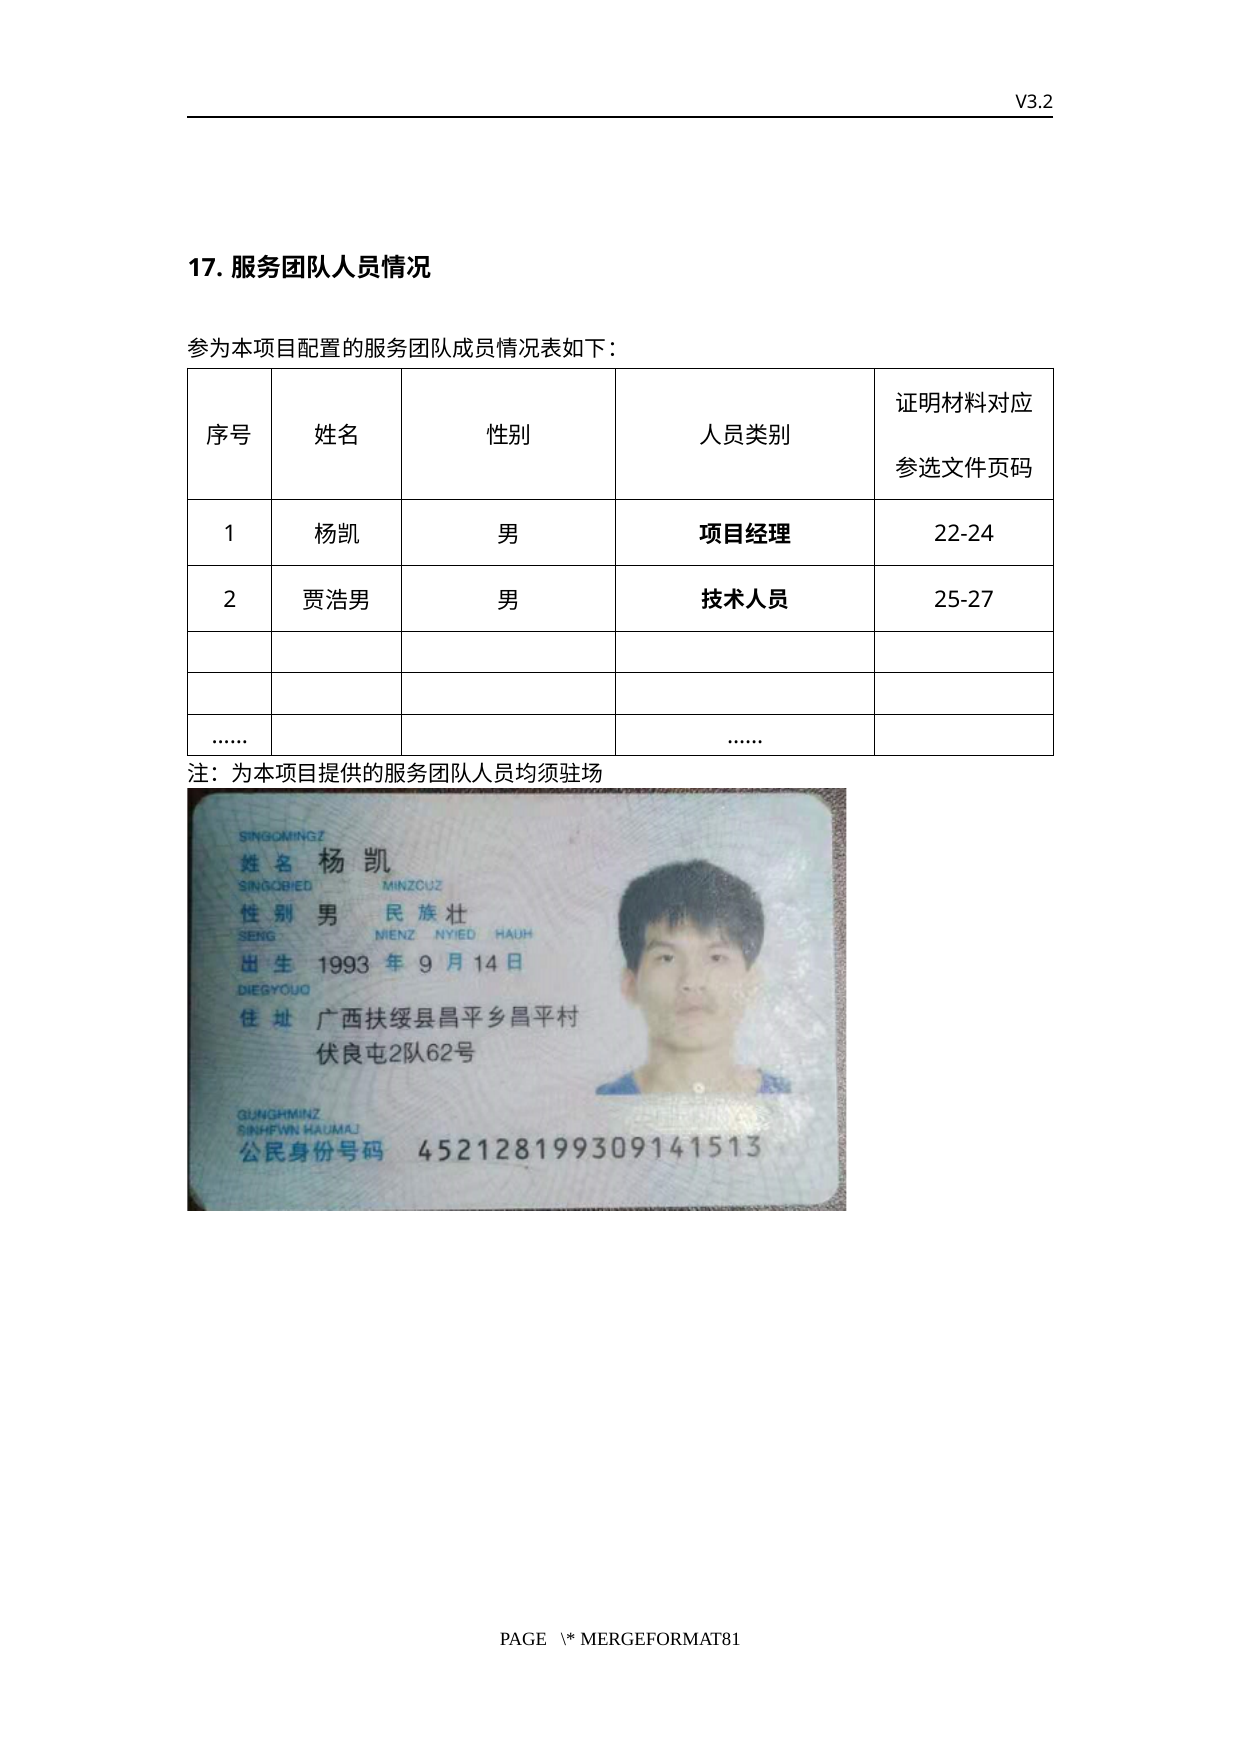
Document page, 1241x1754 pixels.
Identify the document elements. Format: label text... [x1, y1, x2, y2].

table_cell 1 [188, 500, 271, 564]
text 注：为本项目提供的服务团队人员均须驻场 [187, 756, 1053, 788]
table_cell …… [616, 715, 874, 755]
picture [187, 788, 847, 1211]
table_cell [402, 673, 615, 713]
table_cell [875, 715, 1053, 755]
table_header 序号 [188, 369, 271, 498]
table_cell [616, 673, 874, 713]
table_header 姓名 [272, 369, 401, 498]
table_header 人员类别 [616, 369, 874, 498]
table_header 性别 [402, 369, 615, 498]
table_cell 贾浩男 [272, 566, 401, 631]
table_cell [875, 673, 1053, 713]
title 服务团队人员情况 [187, 239, 1053, 285]
table_cell [616, 632, 874, 672]
table_cell [402, 715, 615, 755]
table_cell [188, 673, 271, 713]
table_cell 杨凯 [272, 500, 401, 564]
table_cell 25-27 [875, 566, 1053, 631]
table_cell [402, 632, 615, 672]
table_cell 技术人员 [616, 566, 874, 631]
table_header 证明材料对应参选文件页码 [875, 369, 1053, 498]
table_cell …… [188, 715, 271, 755]
table_cell [272, 632, 401, 672]
table_cell [188, 632, 271, 672]
table_cell 项目经理 [616, 500, 874, 564]
table_cell [875, 632, 1053, 672]
table_cell 男 [402, 566, 615, 631]
table_cell 22-24 [875, 500, 1053, 564]
table_cell [272, 715, 401, 755]
table_cell 男 [402, 500, 615, 564]
table_cell 2 [188, 566, 271, 631]
text 参为本项目配置的服务团队成员情况表如下： [187, 330, 1053, 363]
table_cell [272, 673, 401, 713]
